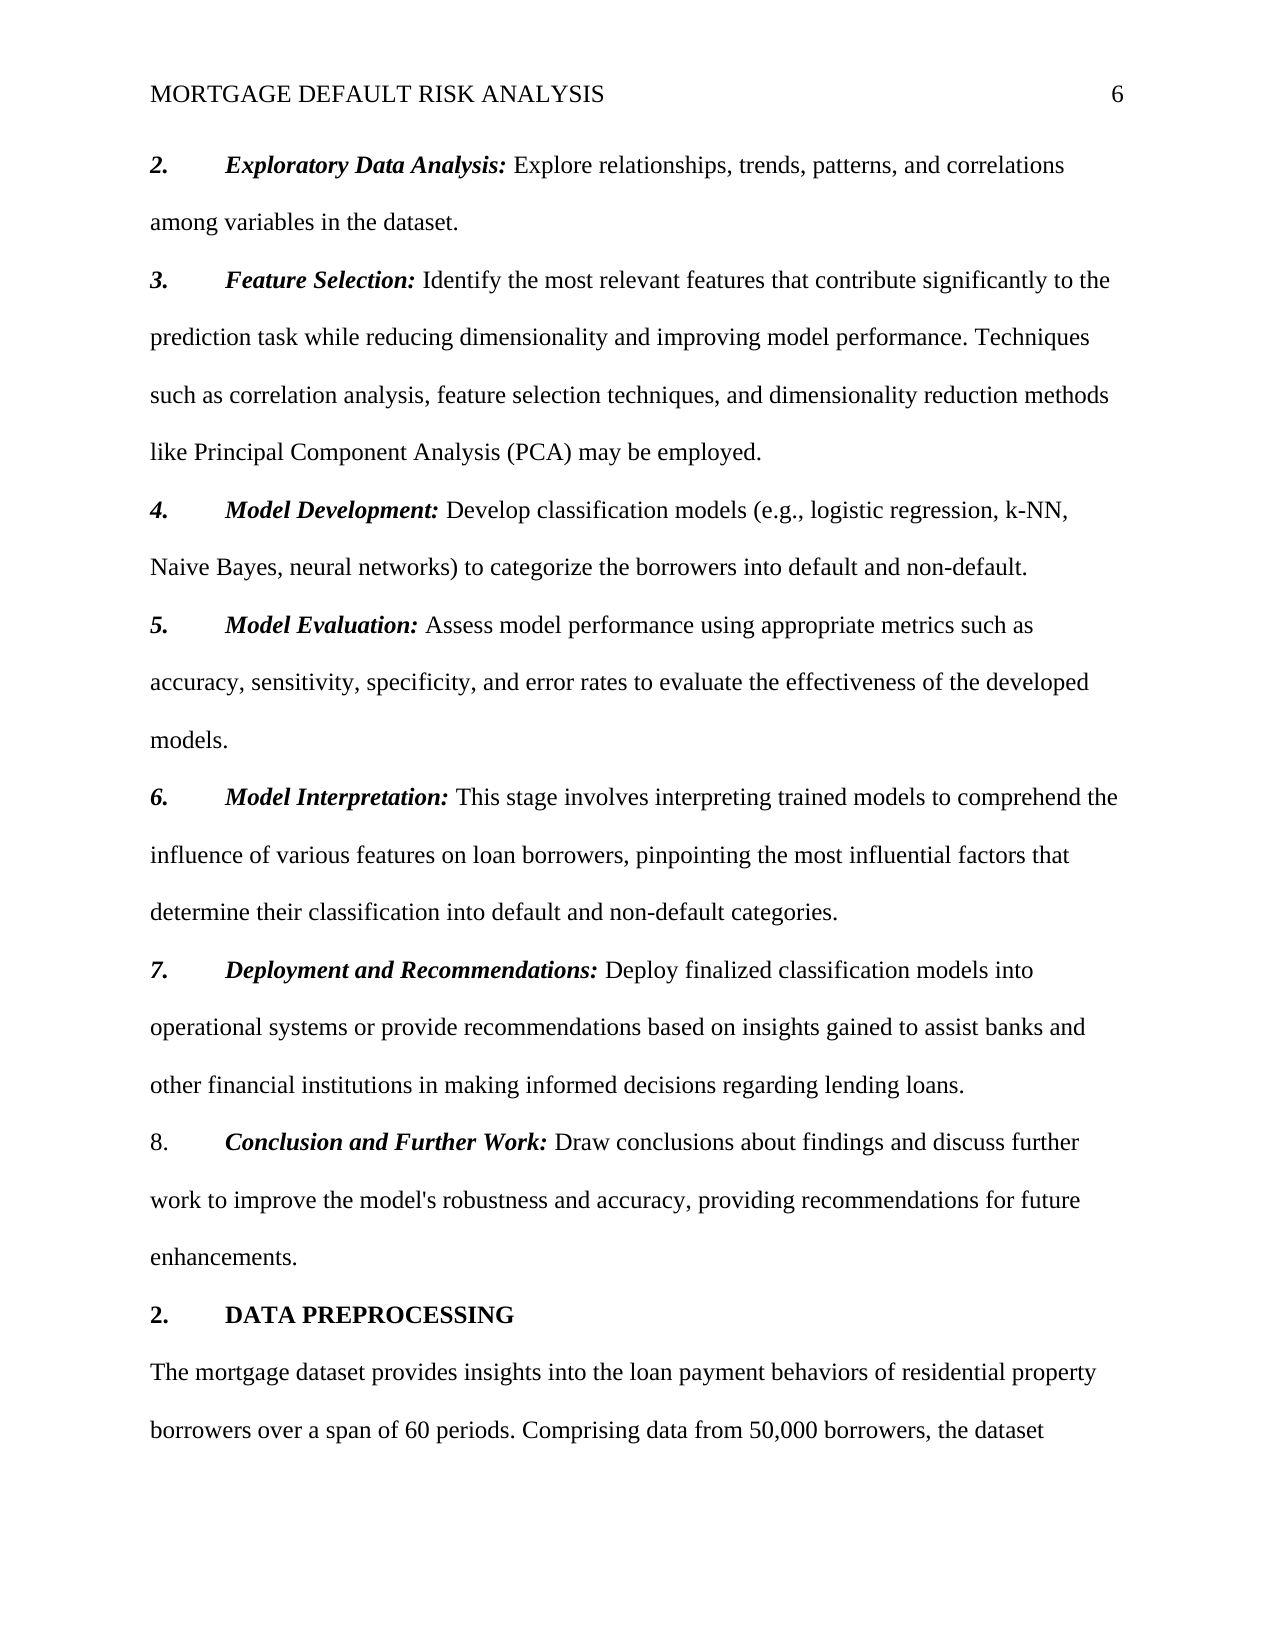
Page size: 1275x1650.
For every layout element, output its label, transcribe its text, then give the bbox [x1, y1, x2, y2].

list Conclusion and Further Work: Draw conclusions about findings and discuss further work to improve the model's robustness and accuracy, providing recommendations for future enhancements. [150, 1127, 1125, 1271]
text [150, 1357, 1125, 1444]
list DATA PREPROCESSING [150, 1300, 1125, 1329]
list Model Interpretation: This stage involves interpreting trained models to comprehend the influence of various features on loan borrowers, pinpointing the most influential factors that determine their classification into default and non-default categories. [150, 782, 1125, 926]
list Model Development: Develop classification models (e.g., logistic regression, k-NN, Naive Bayes, neural networks) to categorize the borrowers into default and non-default. [150, 495, 1125, 581]
list Feature Selection: Identify the most relevant features that contribute significantly to the prediction task while reducing dimensionality and improving model performance. Techniques such as correlation analysis, feature selection techniques, and dimensionality reduction methods like Principal Component Analysis (PCA) may be employed. [150, 265, 1125, 466]
list Deployment and Recommendations: Deploy finalized classification models into operational systems or provide recommendations based on insights gained to assist banks and other financial institutions in making informed decisions regarding lending loans. [150, 955, 1125, 1099]
list Exploratory Data Analysis: Explore relationships, trends, patterns, and correlations among variables in the dataset. [150, 150, 1125, 236]
list Model Evaluation: Assess model performance using appropriate metrics such as accuracy, sensitivity, specificity, and error rates to evaluate the effectiveness of the developed models. [150, 610, 1125, 754]
